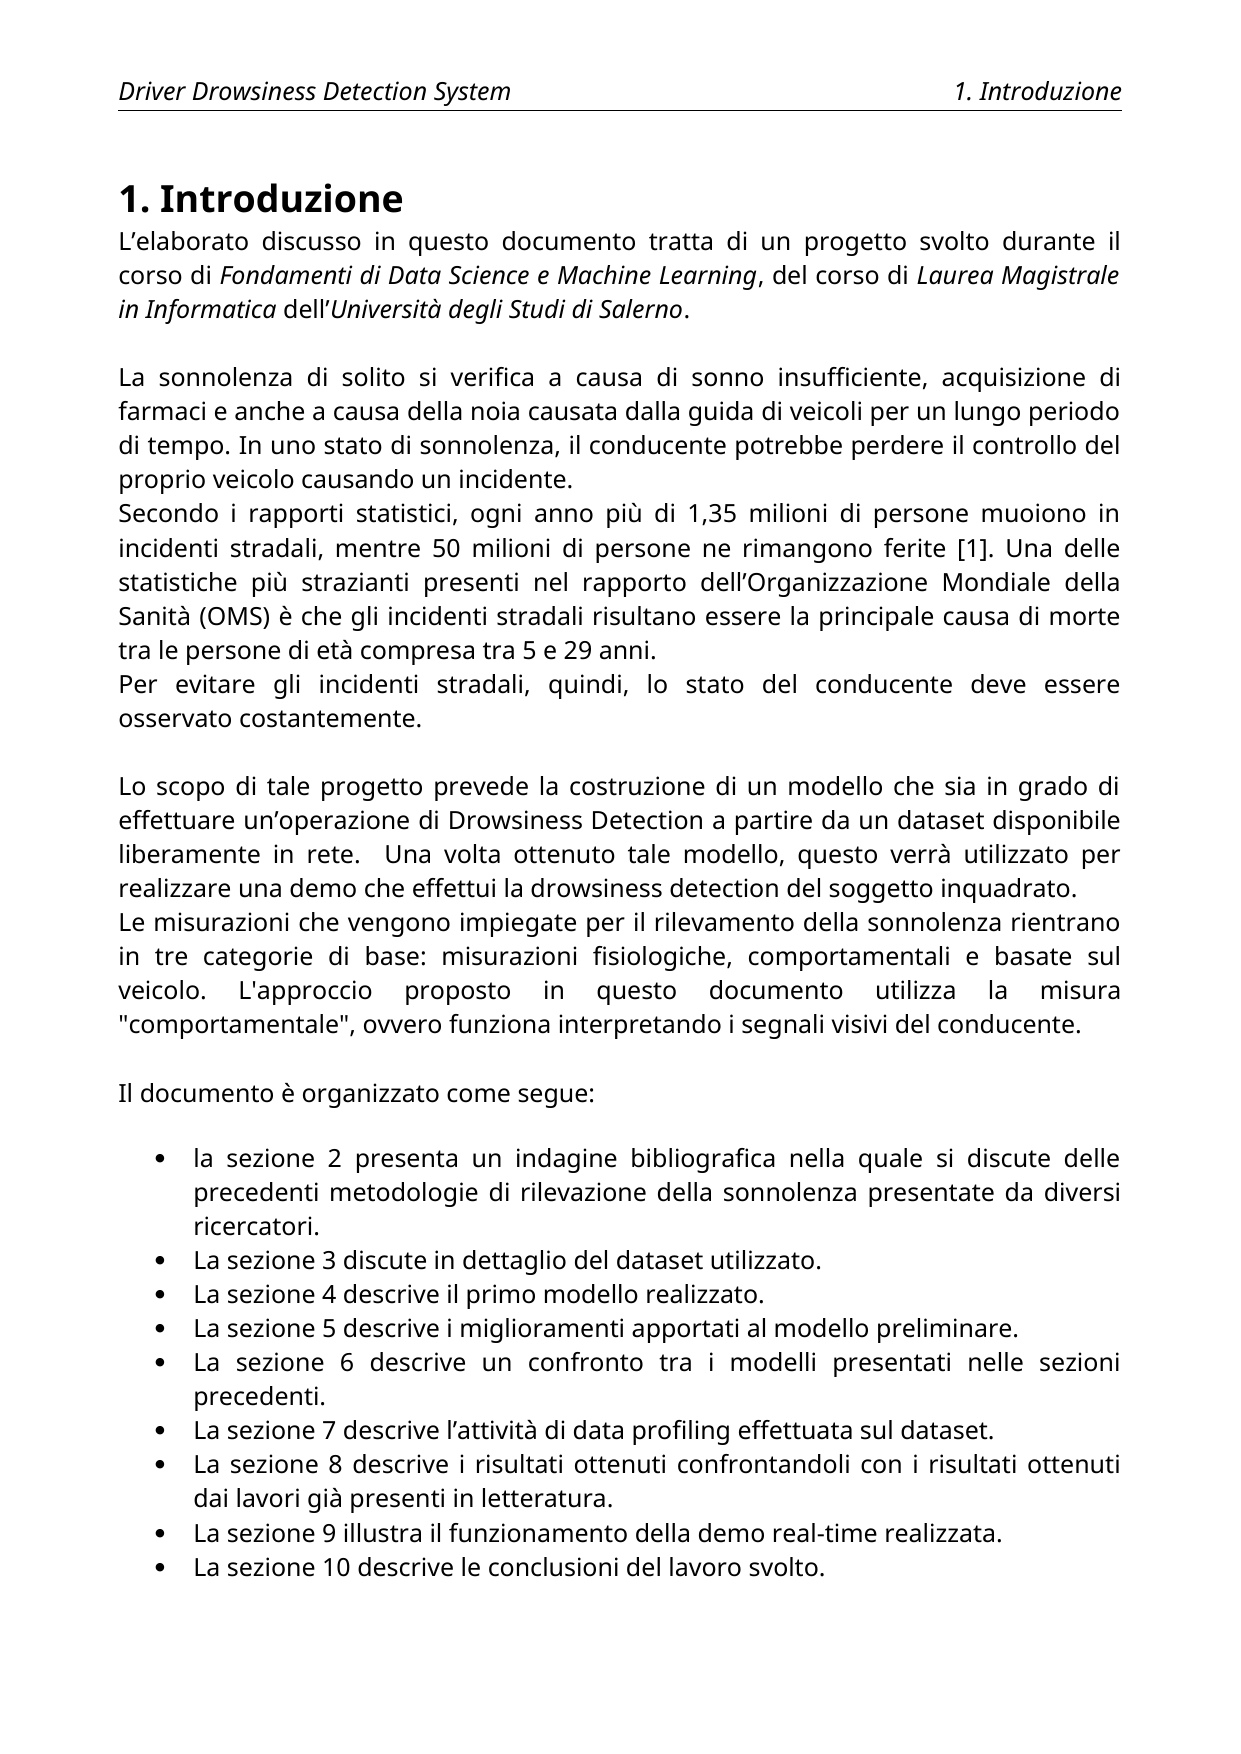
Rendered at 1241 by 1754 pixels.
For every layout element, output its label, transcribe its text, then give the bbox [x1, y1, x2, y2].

text Per evitare gli incidenti stradali, quindi, lo stato del conducente deve essere osservato costantemente. [118, 666, 1122, 734]
text Lo scopo di tale progetto prevede la costruzione di un modello che sia in grado di effettuare un’operazione di Drowsiness Detection a partire da un dataset disponibile liberamente in rete. Una volta ottenuto tale modello, questo verrà utilizzato per realizzare una demo che effettui la drowsiness detection del soggetto inquadrato. [118, 769, 1122, 905]
list La sezione 3 discute in dettaglio del dataset utilizzato. [156, 1243, 1122, 1277]
list la sezione 2 presenta un indagine bibliografica nella quale si discute delle precedenti metodologie di rilevazione della sonnolenza presentate da diversi ricercatori. [156, 1141, 1122, 1243]
list La sezione 5 descrive i miglioramenti apportati al modello preliminare. [156, 1311, 1122, 1345]
list La sezione 7 descrive l’attività di data profiling effettuata sul dataset. [156, 1413, 1122, 1447]
list La sezione 4 descrive il primo modello realizzato. [156, 1277, 1122, 1311]
subtitle 1. Introduzione [118, 173, 1122, 224]
text Secondo i rapporti statistici, ogni anno più di 1,35 milioni di persone muoiono in incidenti stradali, mentre 50 milioni di persone ne rimangono ferite [1]. Una delle statistiche più strazianti presenti nel rapporto dell’Organizzazione Mondiale della Sanità (OMS) è che gli incidenti stradali risultano essere la principale causa di morte tra le persone di età compresa tra 5 e 29 anni. [118, 496, 1122, 666]
list La sezione 9 illustra il funzionamento della demo real-time realizzata. [156, 1515, 1122, 1549]
text Le misurazioni che vengono impiegate per il rilevamento della sonnolenza rientrano in tre categorie di base: misurazioni fisiologiche, comportamentali e basate sul veicolo. L'approccio proposto in questo documento utilizza la misura "comportamentale", ovvero funziona interpretando i segnali visivi del conducente. [118, 905, 1122, 1041]
list La sezione 6 descrive un confronto tra i modelli presentati nelle sezioni precedenti. [156, 1345, 1122, 1413]
text Il documento è organizzato come segue: [118, 1075, 1122, 1109]
text La sonnolenza di solito si verifica a causa di sonno insufficiente, acquisizione di farmaci e anche a causa della noia causata dalla guida di veicoli per un lungo periodo di tempo. In uno stato di sonnolenza, il conducente potrebbe perdere il controllo del proprio veicolo causando un incidente. [118, 360, 1122, 496]
text L’elaborato discusso in questo documento tratta di un progetto svolto durante il corso di Fondamenti di Data Science e Machine Learning, del corso di Laurea Magistrale in Informatica dell’Università degli Studi di Salerno. [118, 224, 1122, 326]
list La sezione 10 descrive le conclusioni del lavoro svolto. [156, 1549, 1122, 1583]
list La sezione 8 descrive i risultati ottenuti confrontandoli con i risultati ottenuti dai lavori già presenti in letteratura. [156, 1447, 1122, 1515]
